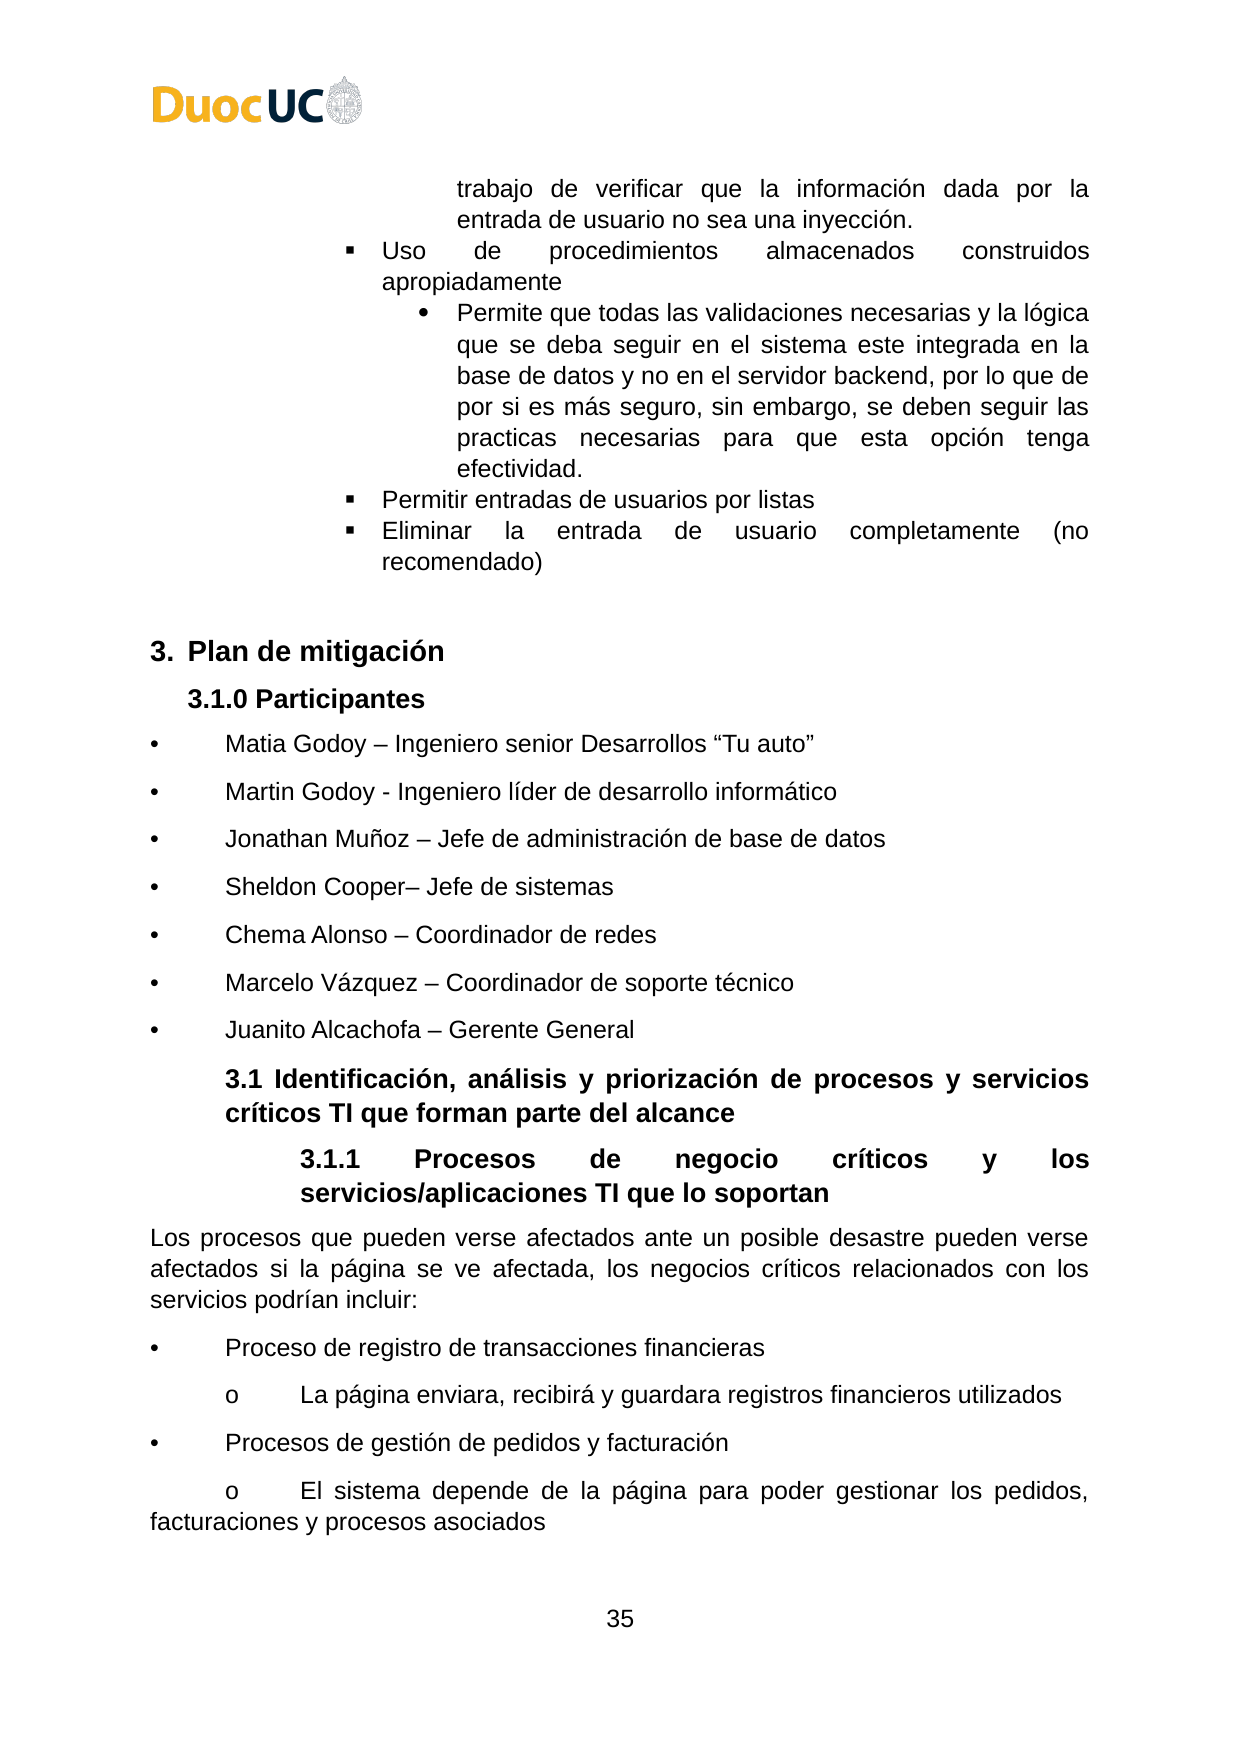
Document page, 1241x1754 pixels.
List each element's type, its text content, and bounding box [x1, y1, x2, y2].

text • Jonathan Muñoz – Jefe de administración de base de datos [150, 824, 1090, 853]
list Eliminar la entrada de usuario completamente (no recomendado) [344, 516, 1090, 576]
list Permite que todas las validaciones necesarias y la lógica que se deba seguir en el sistema este integrada en la base de datos y no en el servidor backend, por lo que de por si es más seguro, sin embargo, se deben seguir las practicas necesarias para que esta opción tenga efectividad. [419, 298, 1090, 482]
text • Sheldon Cooper– Jefe de sistemas [150, 872, 1090, 901]
subtitle Plan de mitigación [150, 634, 1090, 668]
text o El sistema depende de la página para poder gestionar los pedidos, facturaciones y procesos asociados [150, 1476, 1090, 1536]
text • Martin Godoy - Ingeniero líder de desarrollo informático [150, 777, 1090, 806]
text • Marcelo Vázquez – Coordinador de soporte técnico [150, 968, 1090, 996]
text • Juanito Alcachofa – Gerente General [150, 1015, 1090, 1044]
text Los procesos que pueden verse afectados ante un posible desastre pueden verse afectados si la página se ve afectada, los negocios críticos relacionados con los servicios podrían incluir: [150, 1223, 1090, 1314]
list Uso de procedimientos almacenados construidos apropiadamente [344, 236, 1090, 296]
subtitle 3.1 Identificación, análisis y priorización de procesos y servicios críticos TI que forman parte del alcance [225, 1063, 1090, 1128]
subtitle 3.1.0 Participantes [150, 683, 1090, 714]
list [419, 174, 1090, 234]
subtitle 3.1.1 Procesos de negocio críticos y los servicios/aplicaciones TI que lo soportan [300, 1143, 1090, 1208]
text o La página enviara, recibirá y guardara registros financieros utilizados [150, 1381, 1090, 1409]
text • Proceso de registro de transacciones financieras [150, 1333, 1090, 1362]
text • Matia Godoy – Ingeniero senior Desarrollos “Tu auto” [150, 729, 1090, 758]
text • Chema Alonso – Coordinador de redes [150, 920, 1090, 949]
list Permitir entradas de usuarios por listas [344, 485, 1090, 514]
text • Procesos de gestión de pedidos y facturación [150, 1428, 1090, 1457]
picture [150, 73, 364, 127]
